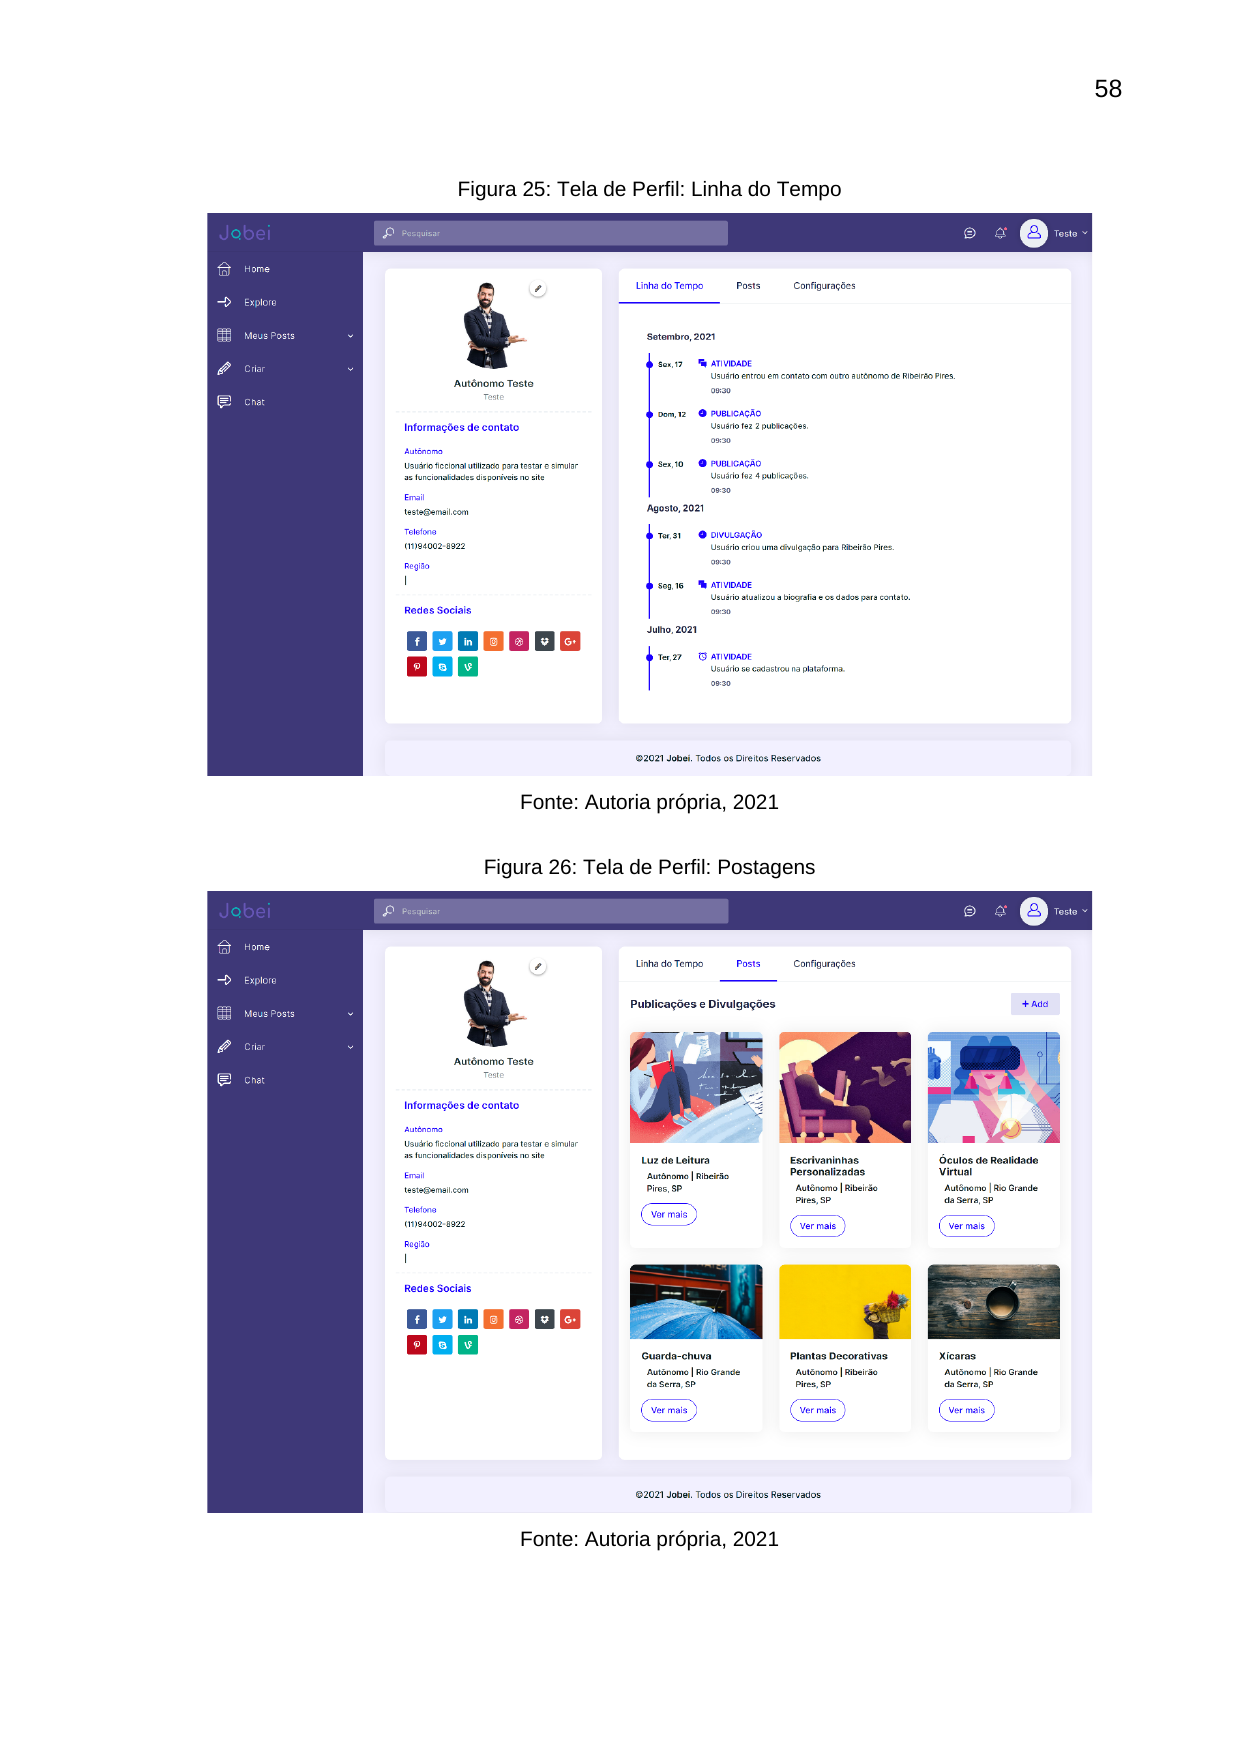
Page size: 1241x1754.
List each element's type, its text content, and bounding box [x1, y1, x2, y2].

text Figura 25: Tela de Perfil: Linha do Tempo [177, 177, 1122, 201]
text Fonte: Autoria própria, 2021 [177, 790, 1122, 814]
picture [207, 891, 1093, 1513]
text Figura 26: Tela de Perfil: Postagens [177, 855, 1122, 879]
picture [207, 213, 1093, 776]
text Fonte: Autoria própria, 2021 [177, 1526, 1122, 1550]
